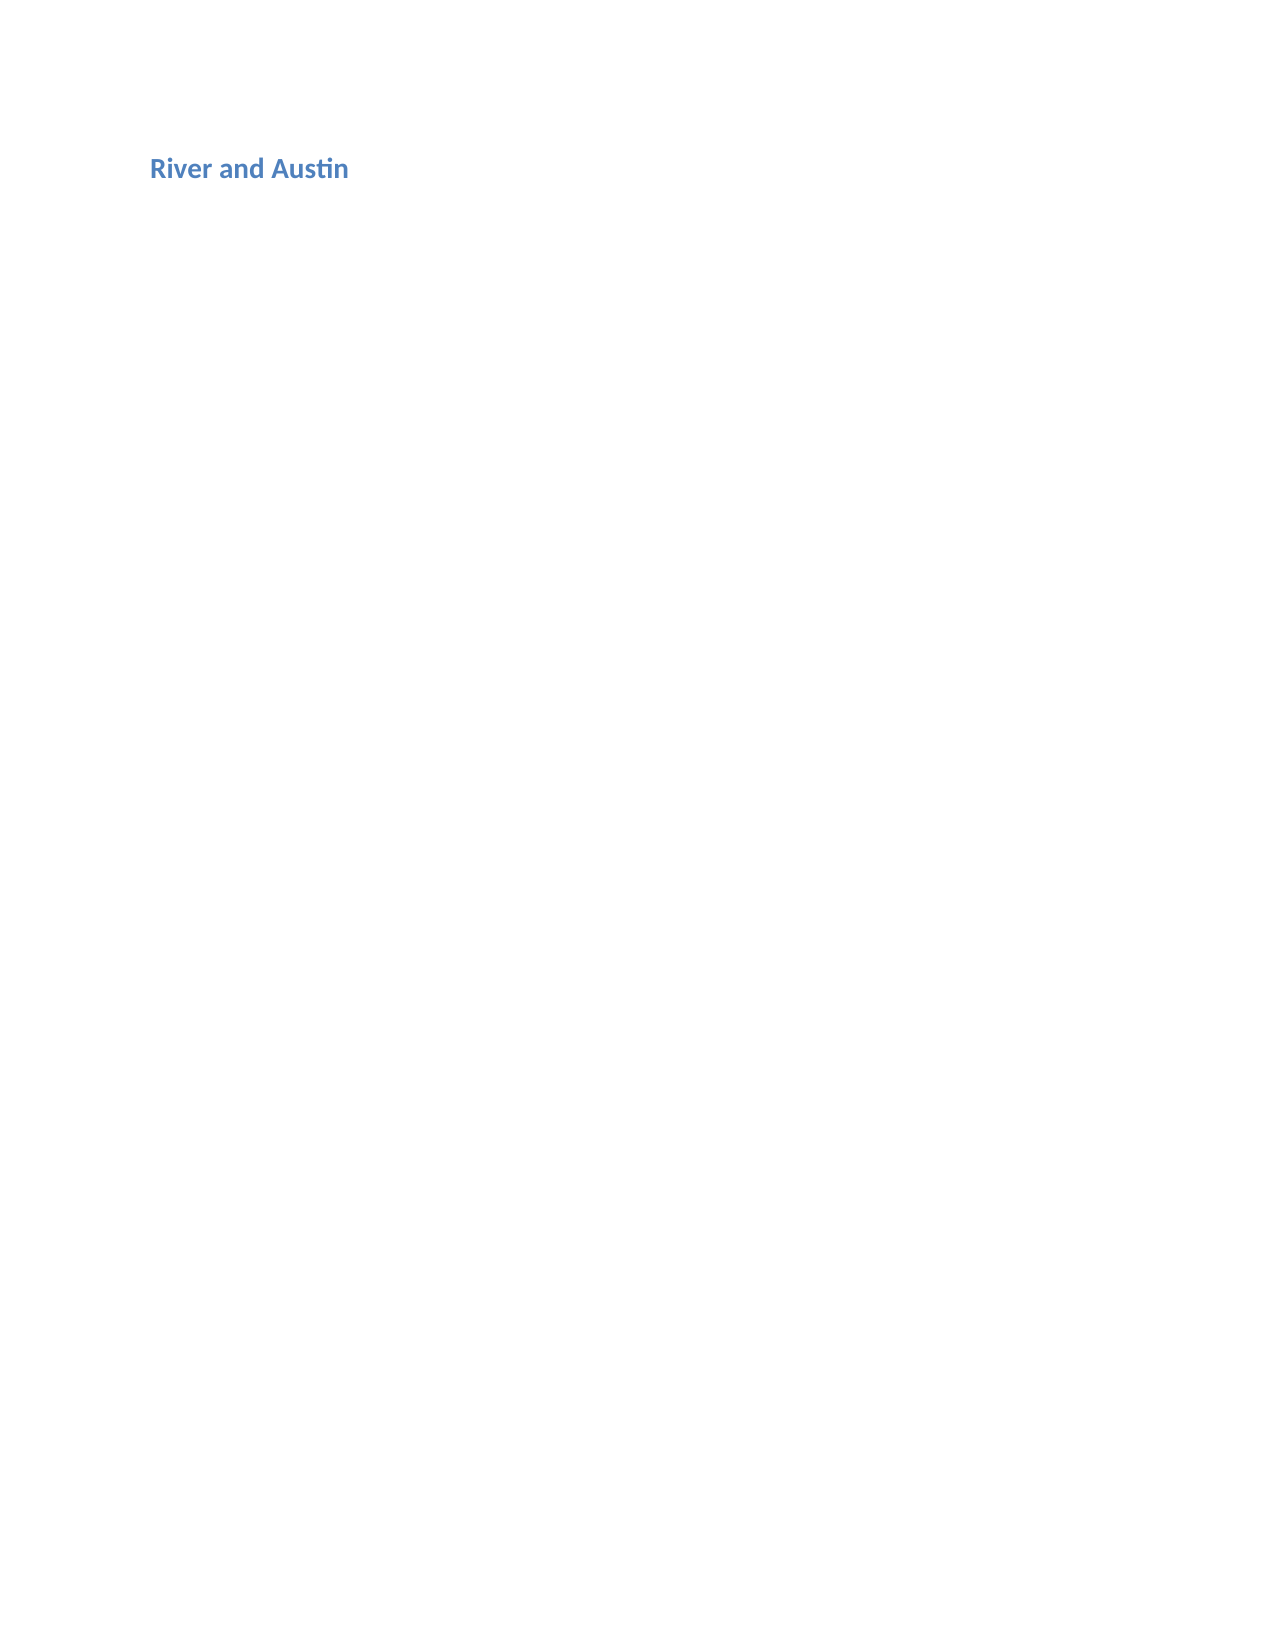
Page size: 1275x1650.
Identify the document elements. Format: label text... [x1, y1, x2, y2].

subtitle River and Austin [150, 150, 1125, 186]
